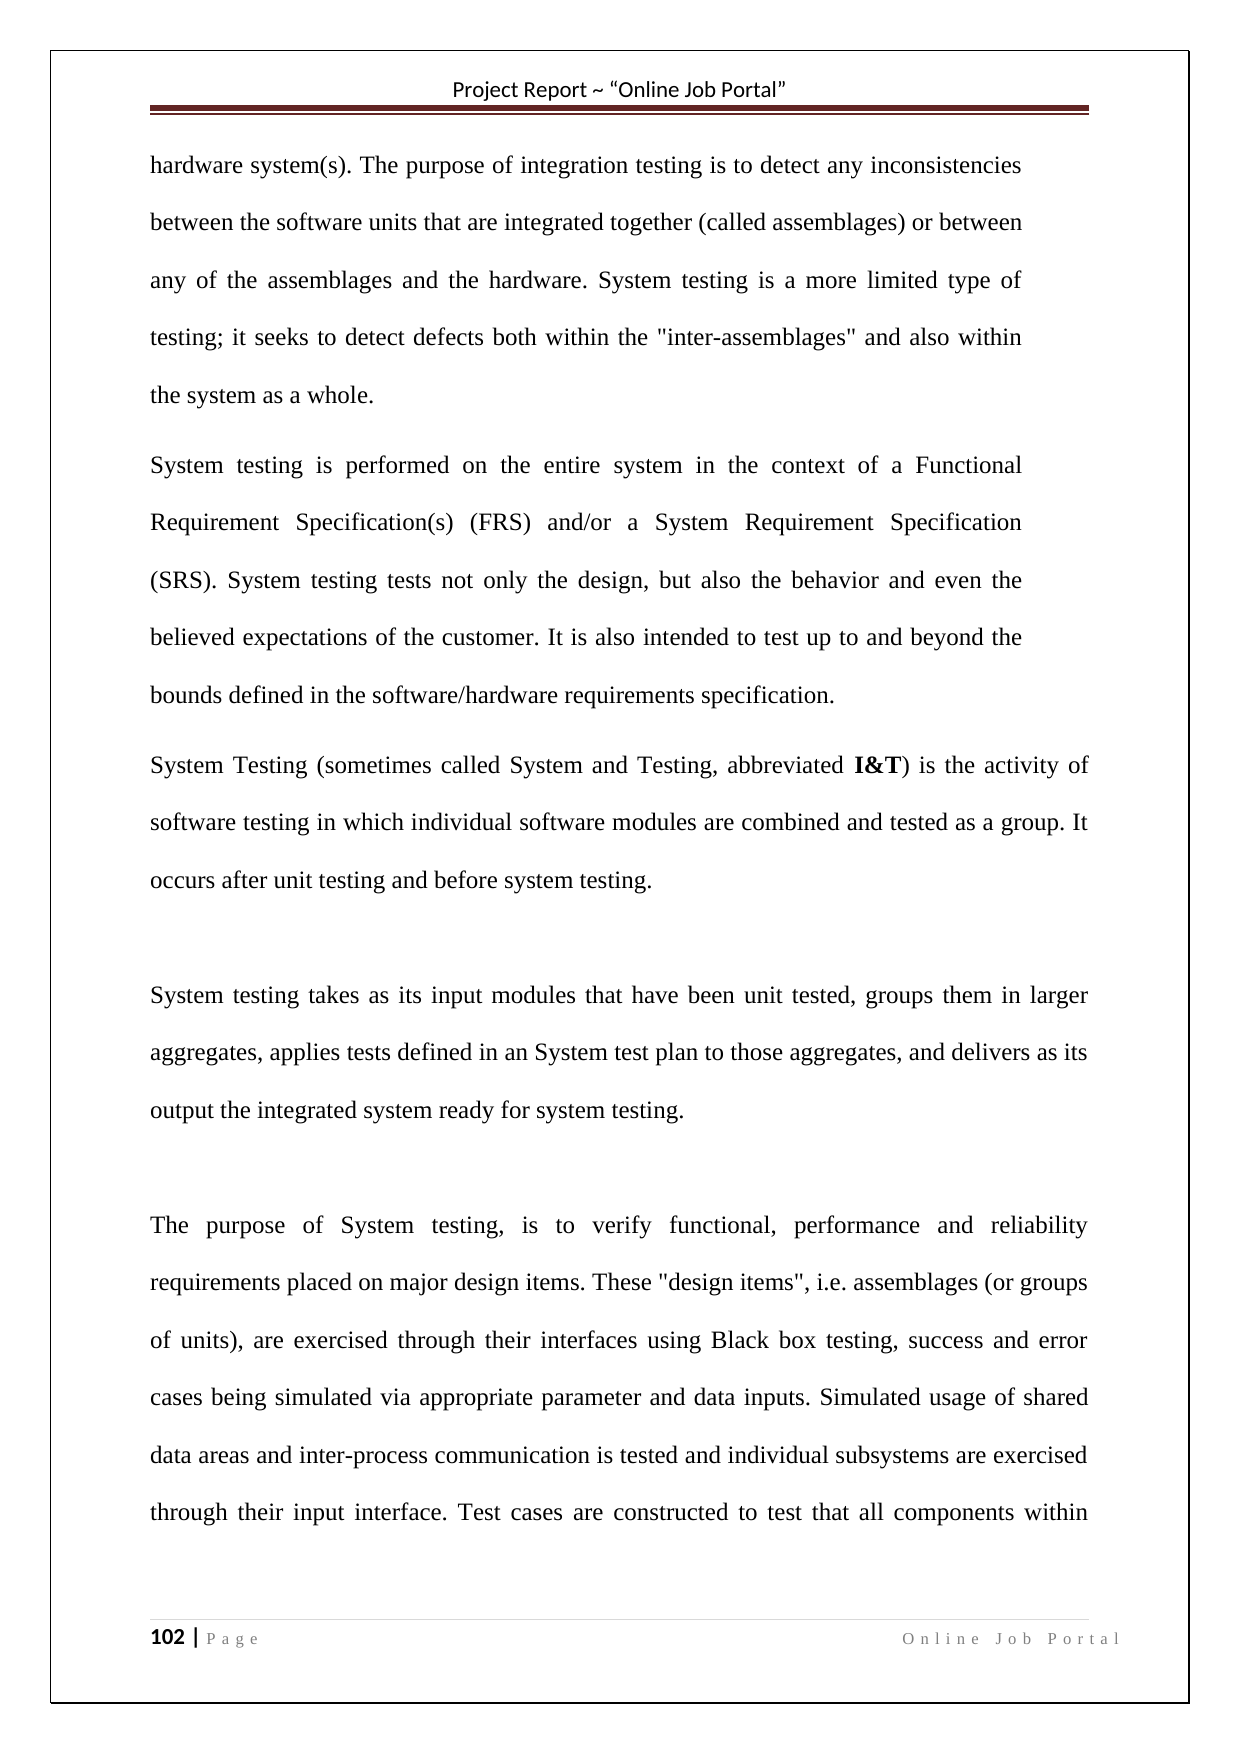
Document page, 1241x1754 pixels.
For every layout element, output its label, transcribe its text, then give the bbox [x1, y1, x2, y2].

text System testing is performed on the entire system in the context of a Functional Requirement Specification(s) (FRS) and/or a System Requirement Specification (SRS). System testing tests not only the design, but also the behavior and even the believed expectations of the customer. It is also intended to test up to and beyond the bounds defined in the software/hardware requirements specification. [150, 450, 1023, 709]
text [150, 1210, 1089, 1526]
text System Testing (sometimes called System and Testing, abbreviated I&T) is the activity of software testing in which individual software modules are combined and tested as a group. It occurs after unit testing and before system testing. [150, 750, 1089, 894]
text System testing takes as its input modules that have been unit tested, groups them in larger aggregates, applies tests defined in an System test plan to those aggregates, and delivers as its output the integrated system ready for system testing. [150, 980, 1089, 1124]
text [150, 150, 1023, 409]
